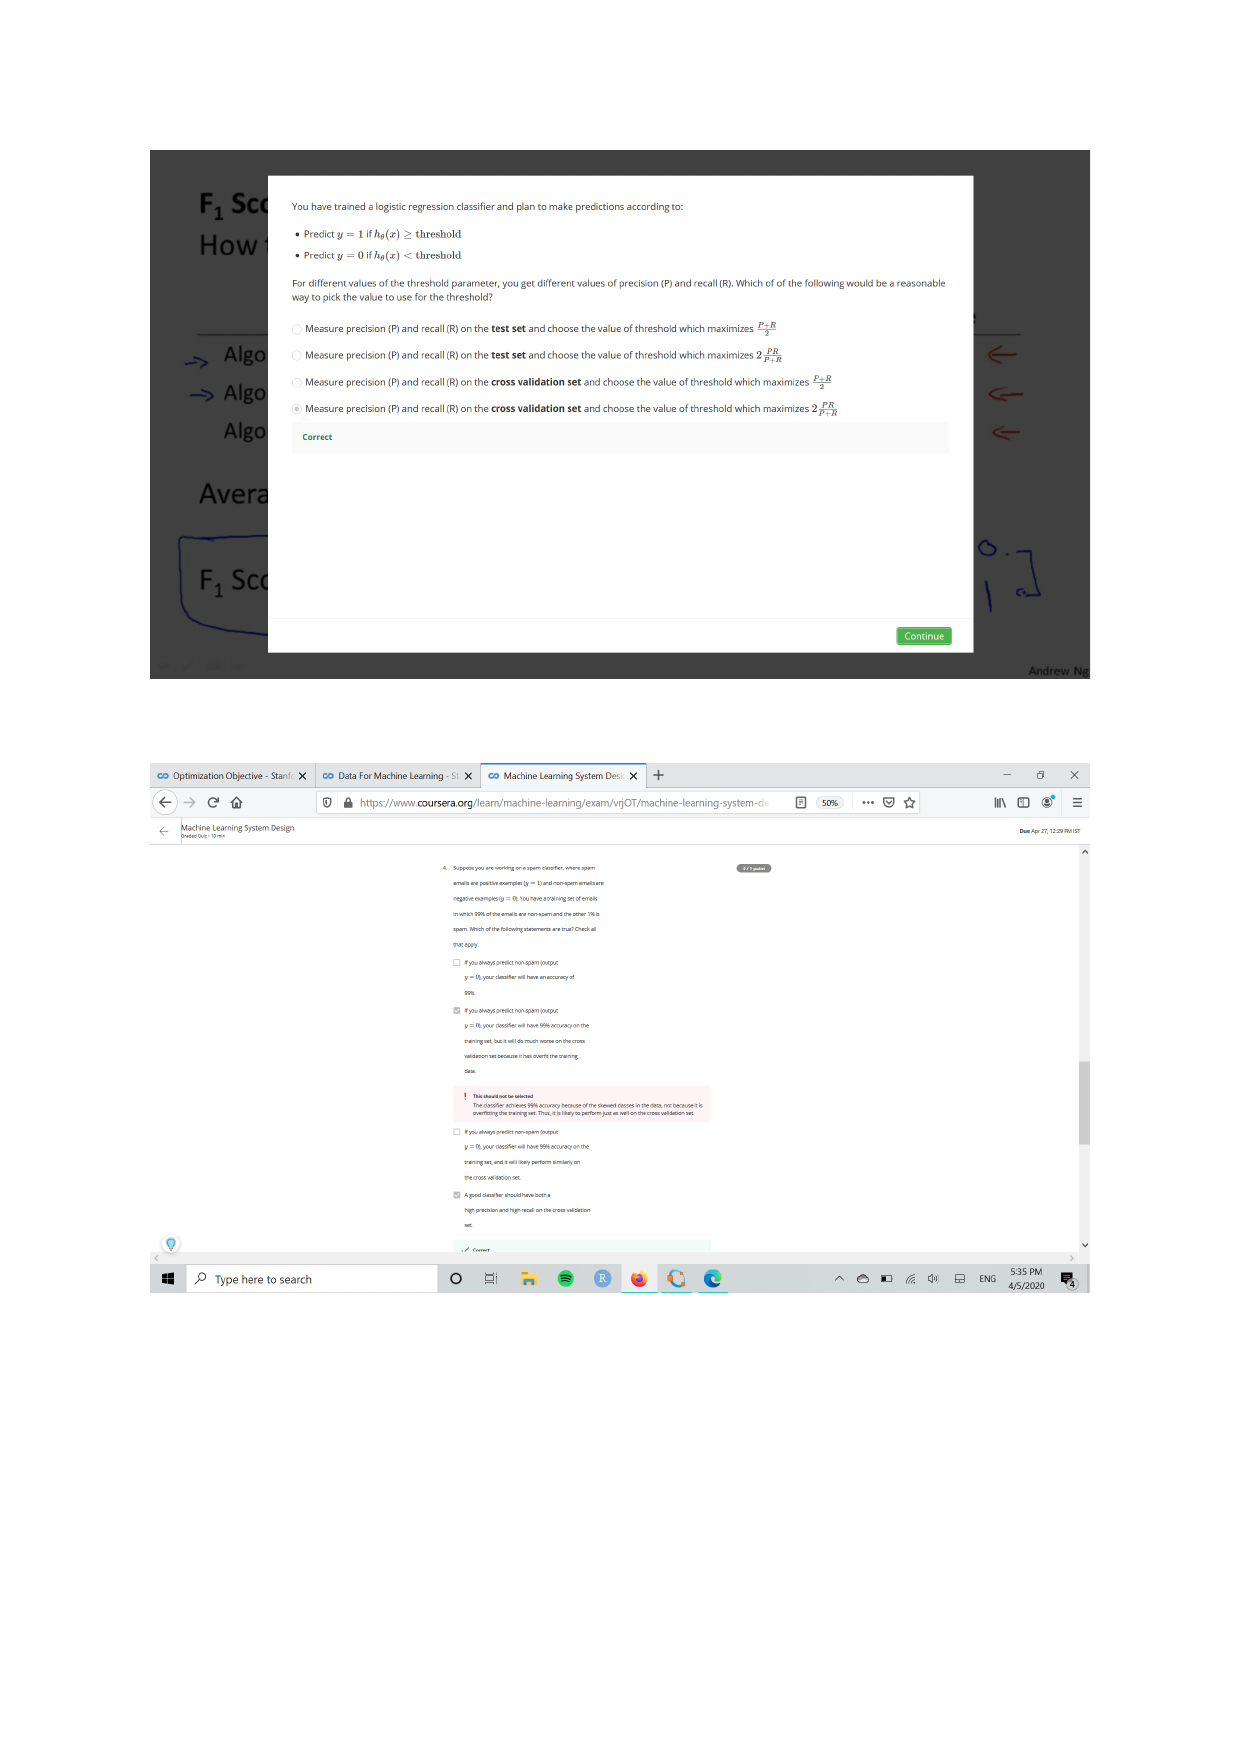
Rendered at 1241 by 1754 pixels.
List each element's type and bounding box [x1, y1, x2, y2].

picture [150, 150, 1091, 679]
picture [150, 763, 1091, 1293]
